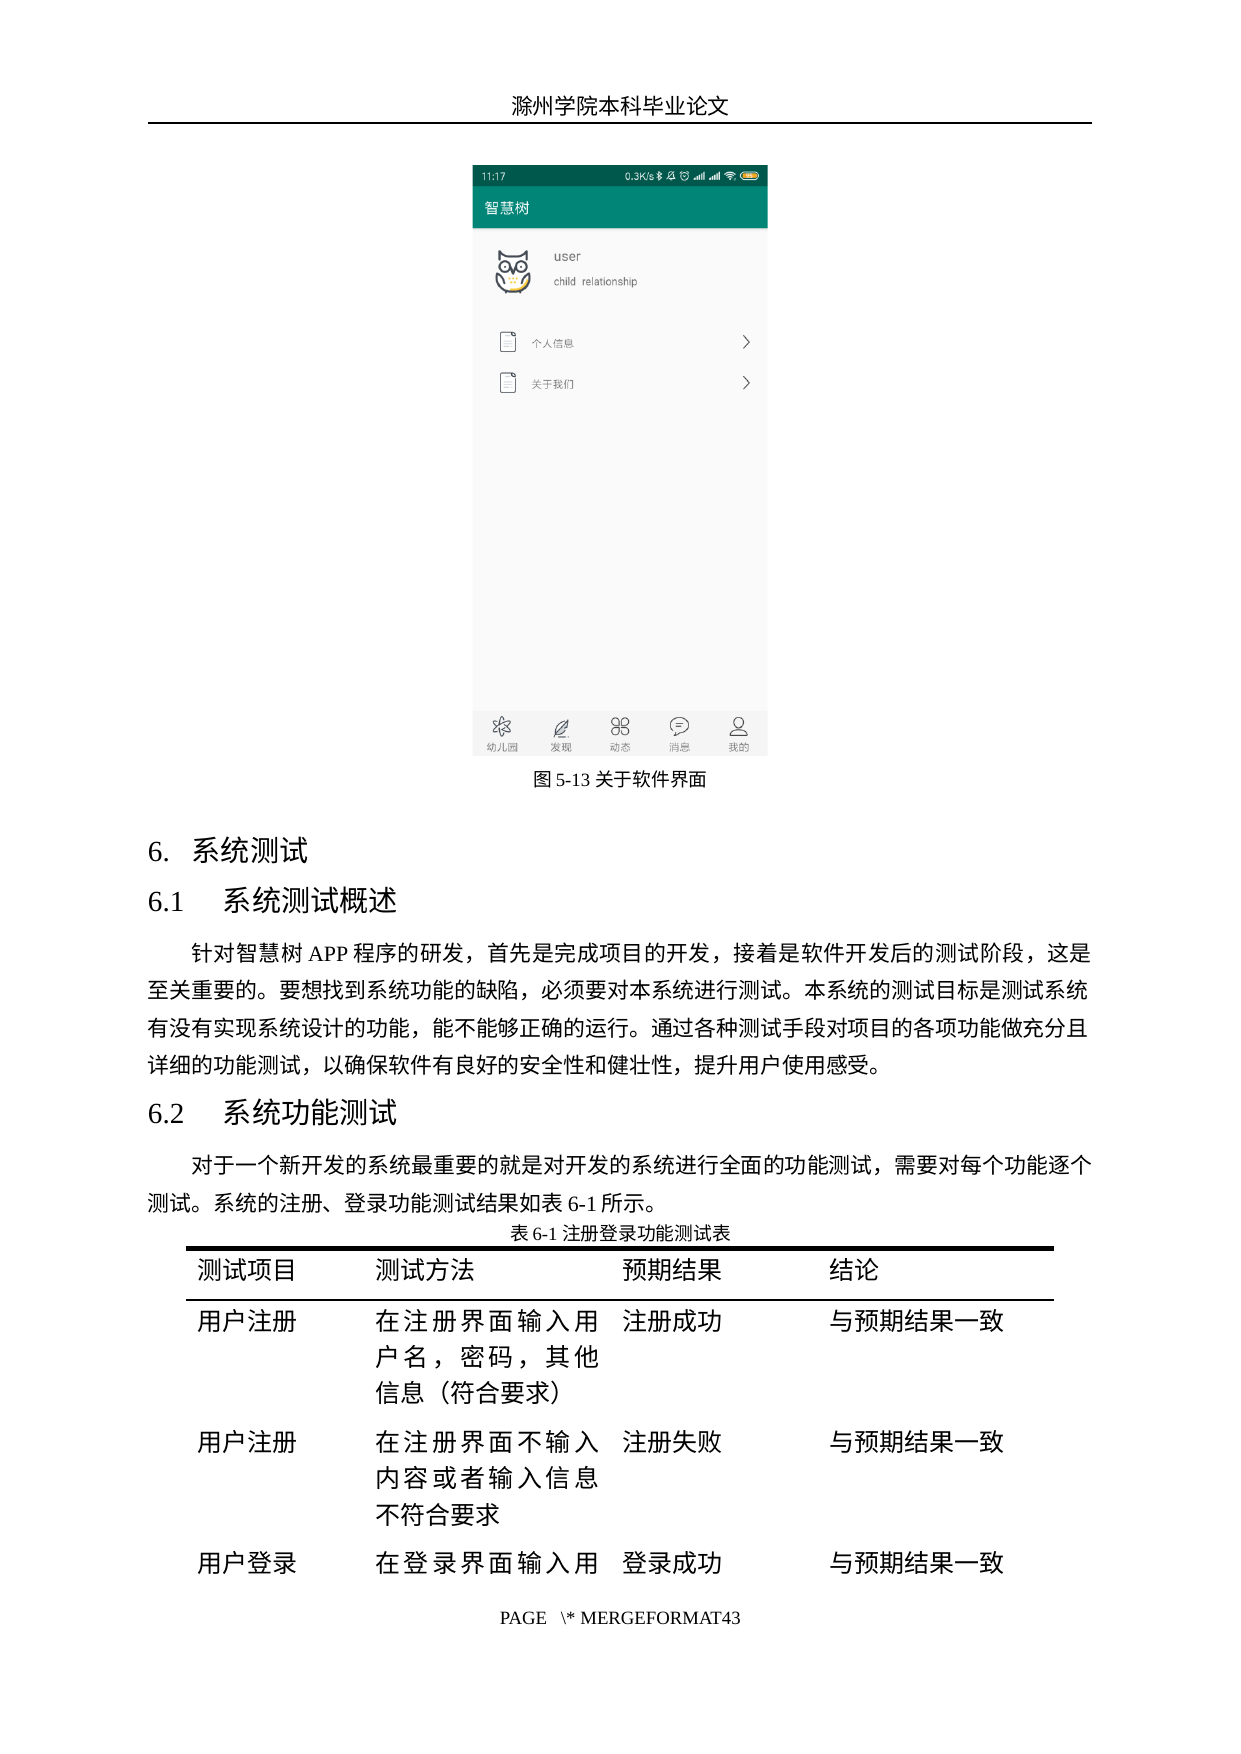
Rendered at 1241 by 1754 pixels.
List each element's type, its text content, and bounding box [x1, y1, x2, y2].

table_cell 注册成功 [611, 1301, 818, 1423]
subtitle 系统测试概述 [148, 881, 1092, 919]
text 图5-13 关于软件界面 [148, 756, 1092, 793]
table_header 预期结果 [611, 1251, 818, 1299]
picture [472, 165, 768, 756]
table_header 结论 [818, 1251, 1054, 1299]
table_header 测试项目 [186, 1251, 364, 1299]
text 表6-1 注册登录功能测试表 [148, 1219, 1092, 1246]
table_header 测试方法 [364, 1251, 611, 1299]
table_cell 与预期结果一致 [818, 1301, 1054, 1423]
subtitle 系统功能测试 [148, 1094, 1092, 1131]
table_cell 用户登录 [186, 1544, 364, 1593]
table_cell 在注册界面输入用户名，密码，其他信息（符合要求） [364, 1301, 611, 1423]
table_cell 在注册界面不输入内容或者输入信息不符合要求 [364, 1423, 611, 1544]
subtitle 系统测试 [148, 831, 1092, 869]
table_cell 用户注册 [186, 1423, 364, 1544]
table_cell 登录成功 [611, 1544, 818, 1593]
text 针对智慧树APP程序的研发，首先是完成项目的开发，接着是软件开发后的测试阶段，这是至关重要的。要想找到系统功能的缺陷，必须要对本系统进行测试。本系统的测试目标是测试系统有没有实现系统设计的功能，能不能够正确的运行。通过各种测试手段对项目的各项功能做充分且详细的功能测试，以确保软件有良好的安全性和健壮性，提升用户使用感受。 [148, 931, 1092, 1081]
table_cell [364, 1544, 611, 1593]
table_cell 注册失败 [611, 1423, 818, 1544]
table_cell 与预期结果一致 [818, 1423, 1054, 1544]
table_cell 与预期结果一致 [818, 1544, 1054, 1593]
table_cell 用户注册 [186, 1301, 364, 1423]
text 对于一个新开发的系统最重要的就是对开发的系统进行全面的功能测试，需要对每个功能逐个测试。系统的注册、登录功能测试结果如表6-1所示。 [148, 1144, 1092, 1219]
